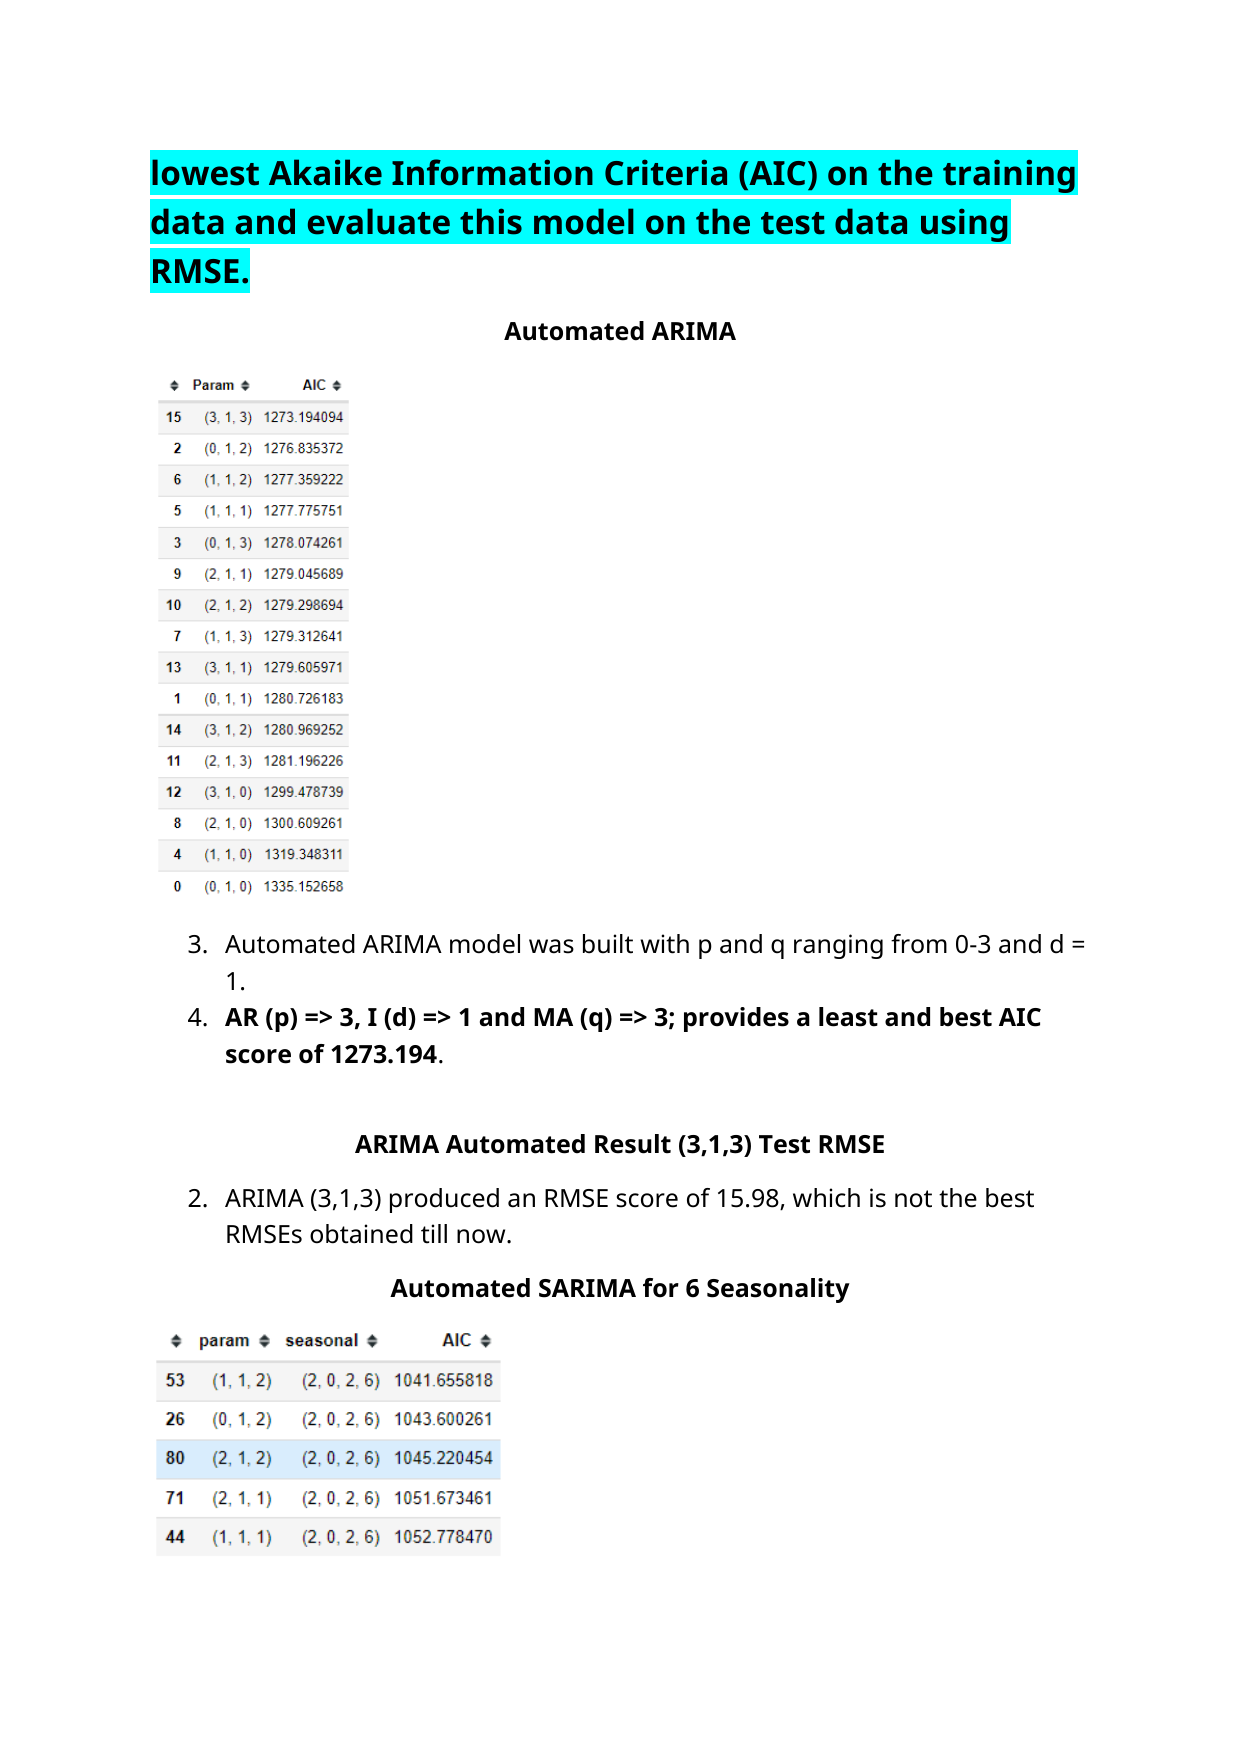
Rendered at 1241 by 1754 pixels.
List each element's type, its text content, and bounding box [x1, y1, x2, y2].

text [150, 150, 1090, 293]
picture [150, 367, 354, 908]
list AR (p) => 3, I (d) => 1 and MA (q) => 3; provides a least and best AIC score of 1273.194. [187, 1000, 1090, 1071]
text Automated SARIMA for 6 Seasonality [150, 1271, 1090, 1305]
picture [150, 1324, 511, 1569]
list Automated ARIMA model was built with p and q ranging from 0-3 and d = 1. [187, 926, 1090, 997]
text Automated ARIMA [150, 313, 1090, 348]
text ARIMA Automated Result (3,1,3) Test RMSE [150, 1127, 1090, 1161]
list ARIMA (3,1,3) produced an RMSE score of 15.98, which is not the best RMSEs obtained till now. [187, 1180, 1090, 1251]
